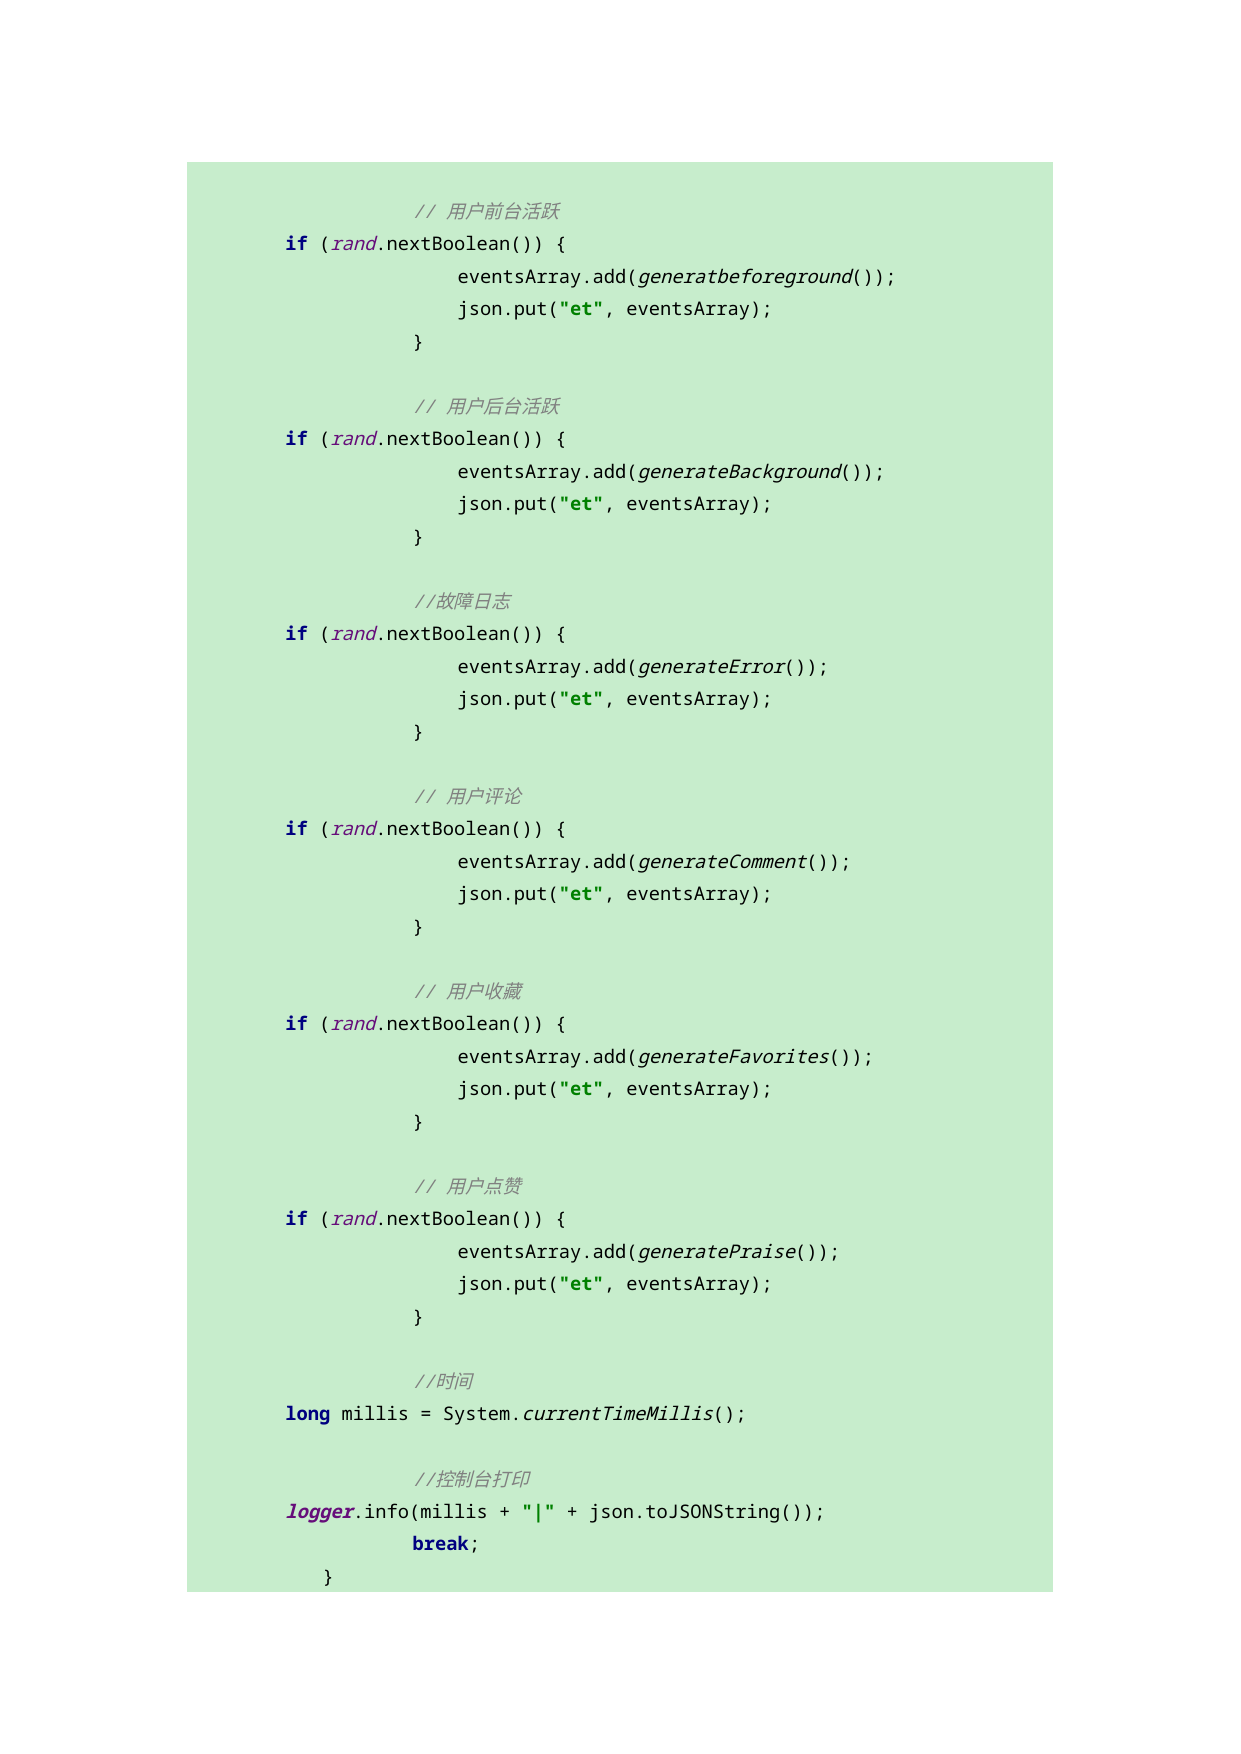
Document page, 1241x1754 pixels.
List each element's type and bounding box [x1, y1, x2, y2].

text [187, 162, 1053, 1592]
